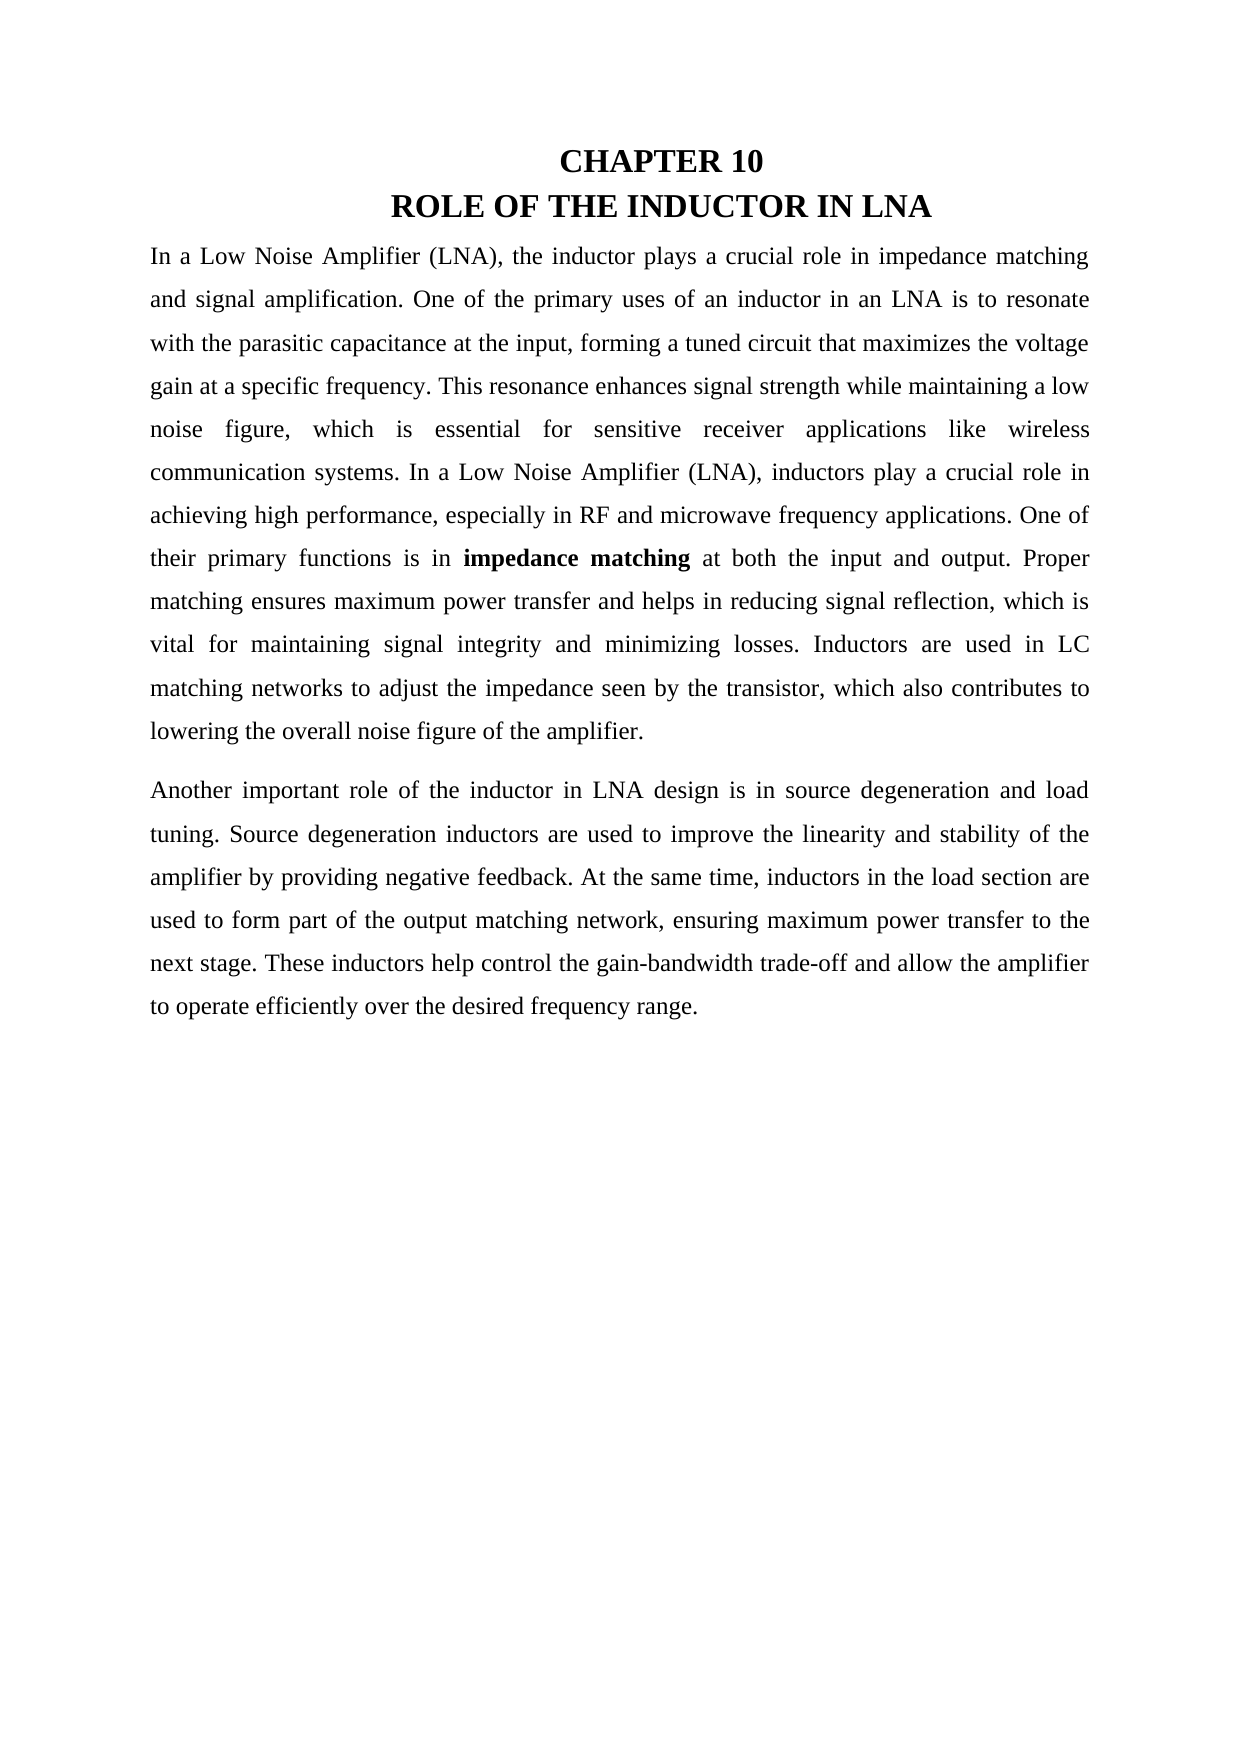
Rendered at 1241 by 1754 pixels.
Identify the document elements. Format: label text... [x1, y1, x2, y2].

subtitle ROLE OF THE INDUCTOR IN LNA [156, 186, 1166, 225]
text In a Low Noise Amplifier (LNA), the inductor plays a crucial role in impedance matching and signal amplification. One of the primary uses of an inductor in an LNA is to resonate with the parasitic capacitance at the input, forming a tuned circuit that maximizes the voltage gain at a specific frequency. This resonance enhances signal strength while maintaining a low noise figure, which is essential for sensitive receiver applications like wireless communication systems. In a Low Noise Amplifier (LNA), inductors play a crucial role in achieving high performance, especially in RF and microwave frequency applications. One of their primary functions is in impedance matching at both the input and output. Proper matching ensures maximum power transfer and helps in reducing signal reflection, which is vital for maintaining signal integrity and minimizing losses. Inductors are used in LC matching networks to adjust the impedance seen by the transistor, which also contributes to lowering the overall noise figure of the amplifier. [150, 241, 1091, 744]
subtitle CHAPTER 10 [156, 142, 1166, 180]
text Another important role of the inductor in LNA design is in source degeneration and load tuning. Source degeneration inductors are used to improve the linearity and stability of the amplifier by providing negative feedback. At the same time, inductors in the load section are used to form part of the output matching network, ensuring maximum power transfer to the next stage. These inductors help control the gain-bandwidth trade-off and allow the amplifier to operate efficiently over the desired frequency range. [150, 776, 1091, 1020]
